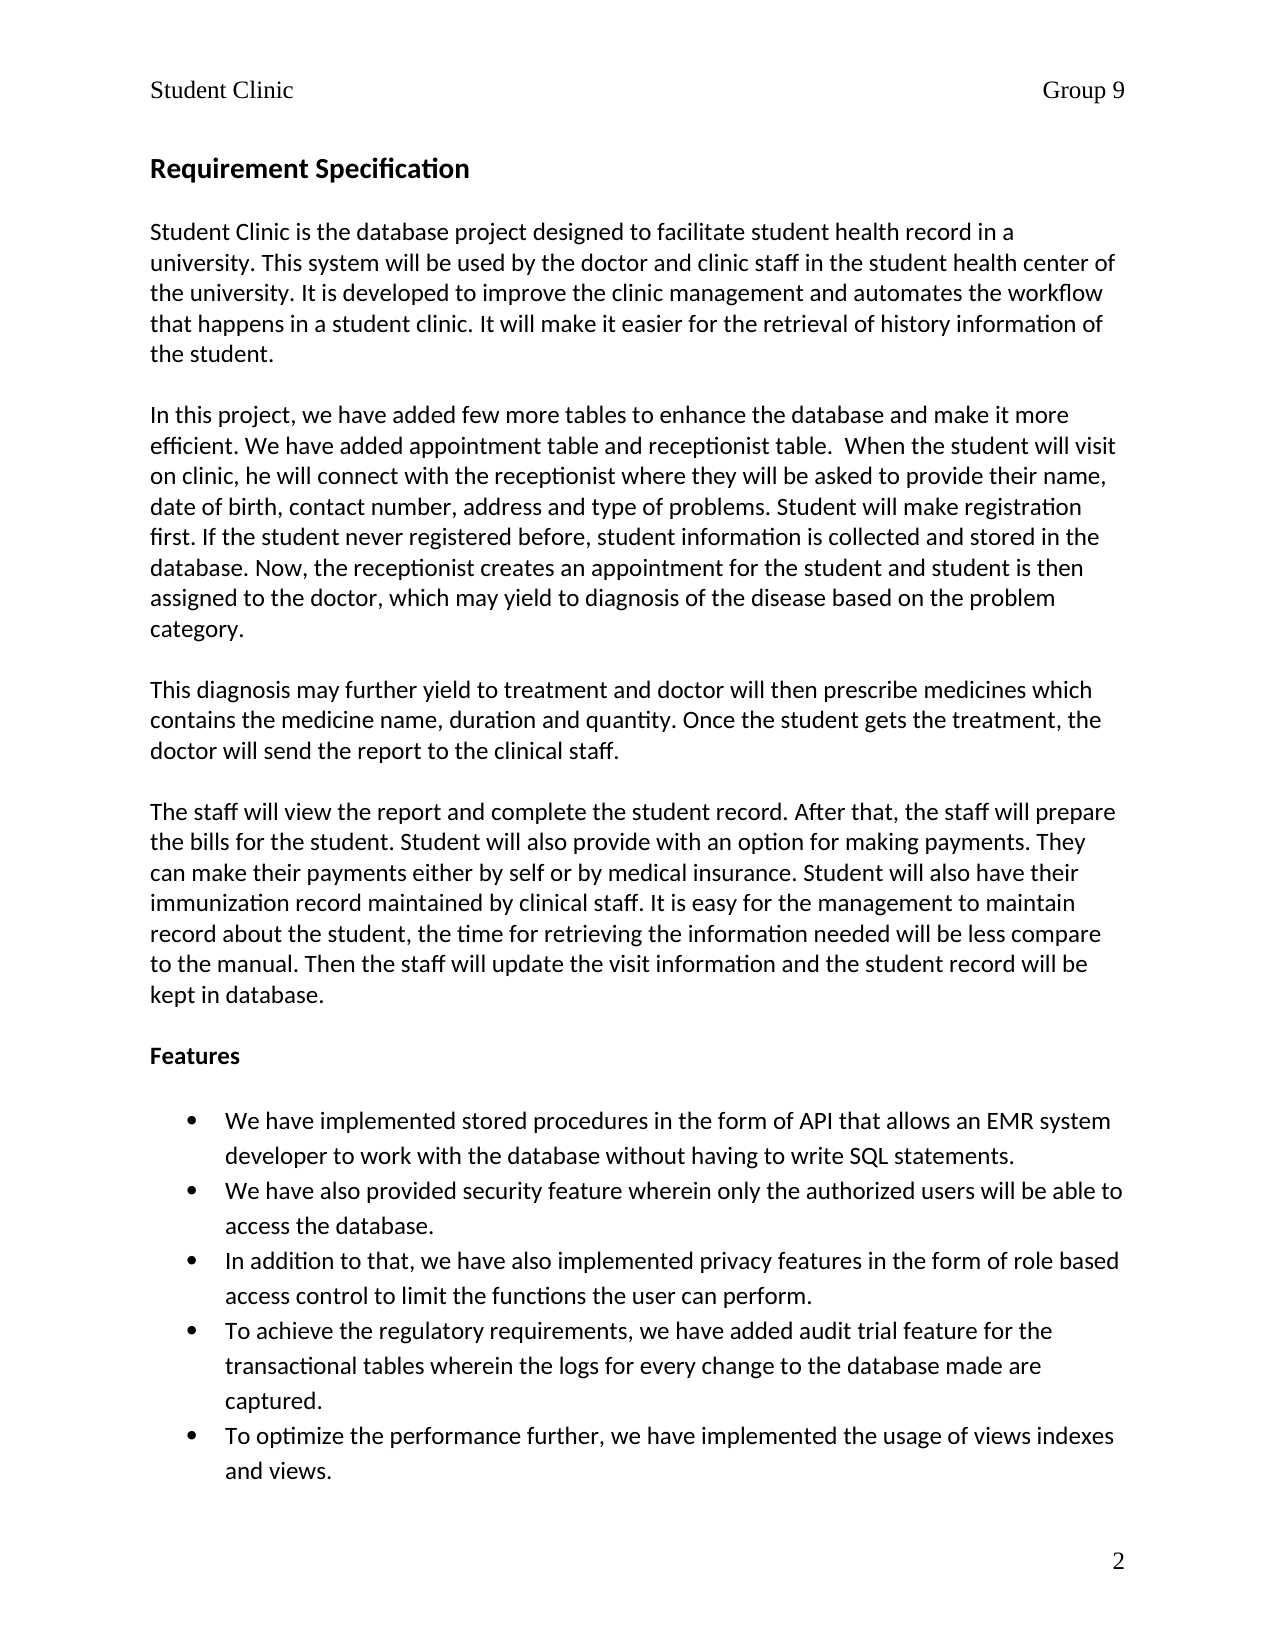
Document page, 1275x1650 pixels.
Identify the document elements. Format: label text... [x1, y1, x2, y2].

text This diagnosis may further yield to treatment and doctor will then prescribe medicines which contains the medicine name, duration and quantity. Once the student gets the treatment, the doctor will send the report to the clinical staff. [150, 674, 1125, 766]
text In this project, we have added few more tables to enhance the database and make it more efficient. We have added appointment table and receptionist table. When the student will visit on clinic, he will connect with the receptionist where they will be asked to provide their name, date of birth, contact number, address and type of problems. Student will make registration first. If the student never registered before, student information is collected and stored in the database. Now, the receptionist creates an appointment for the student and student is then assigned to the doctor, which may yield to diagnosis of the disease based on the problem category. [150, 399, 1125, 643]
list To optimize the performance further, we have implemented the usage of views indexes and views. [187, 1420, 1125, 1486]
text Requirement Specification [150, 150, 1125, 186]
text The staff will view the report and complete the student record. After that, the staff will prepare the bills for the student. Student will also provide with an option for making payments. They can make their payments either by self or by medical insurance. Student will also have their immunization record maintained by clinical staff. It is easy for the management to maintain record about the student, the time for retrieving the information needed will be less compare to the manual. Then the staff will update the visit information and the student record will be kept in database. [150, 796, 1125, 1010]
list In addition to that, we have also implemented privacy features in the form of role based access control to limit the functions the user can perform. [187, 1245, 1125, 1311]
text Student Clinic is the database project designed to facilitate student health record in a university. This system will be used by the doctor and clinic staff in the student health center of the university. It is developed to improve the clinic management and automates the workflow that happens in a student clinic. It will make it easier for the retrieval of history information of the student. [150, 216, 1125, 369]
text Features [150, 1040, 1125, 1071]
list To achieve the regulatory requirements, we have added audit trial feature for the transactional tables wherein the logs for every change to the database made are captured. [187, 1315, 1125, 1416]
list We have also provided security feature wherein only the authorized users will be able to access the database. [187, 1175, 1125, 1241]
list We have implemented stored procedures in the form of API that allows an EMR system developer to work with the database without having to write SQL statements. [187, 1105, 1125, 1171]
